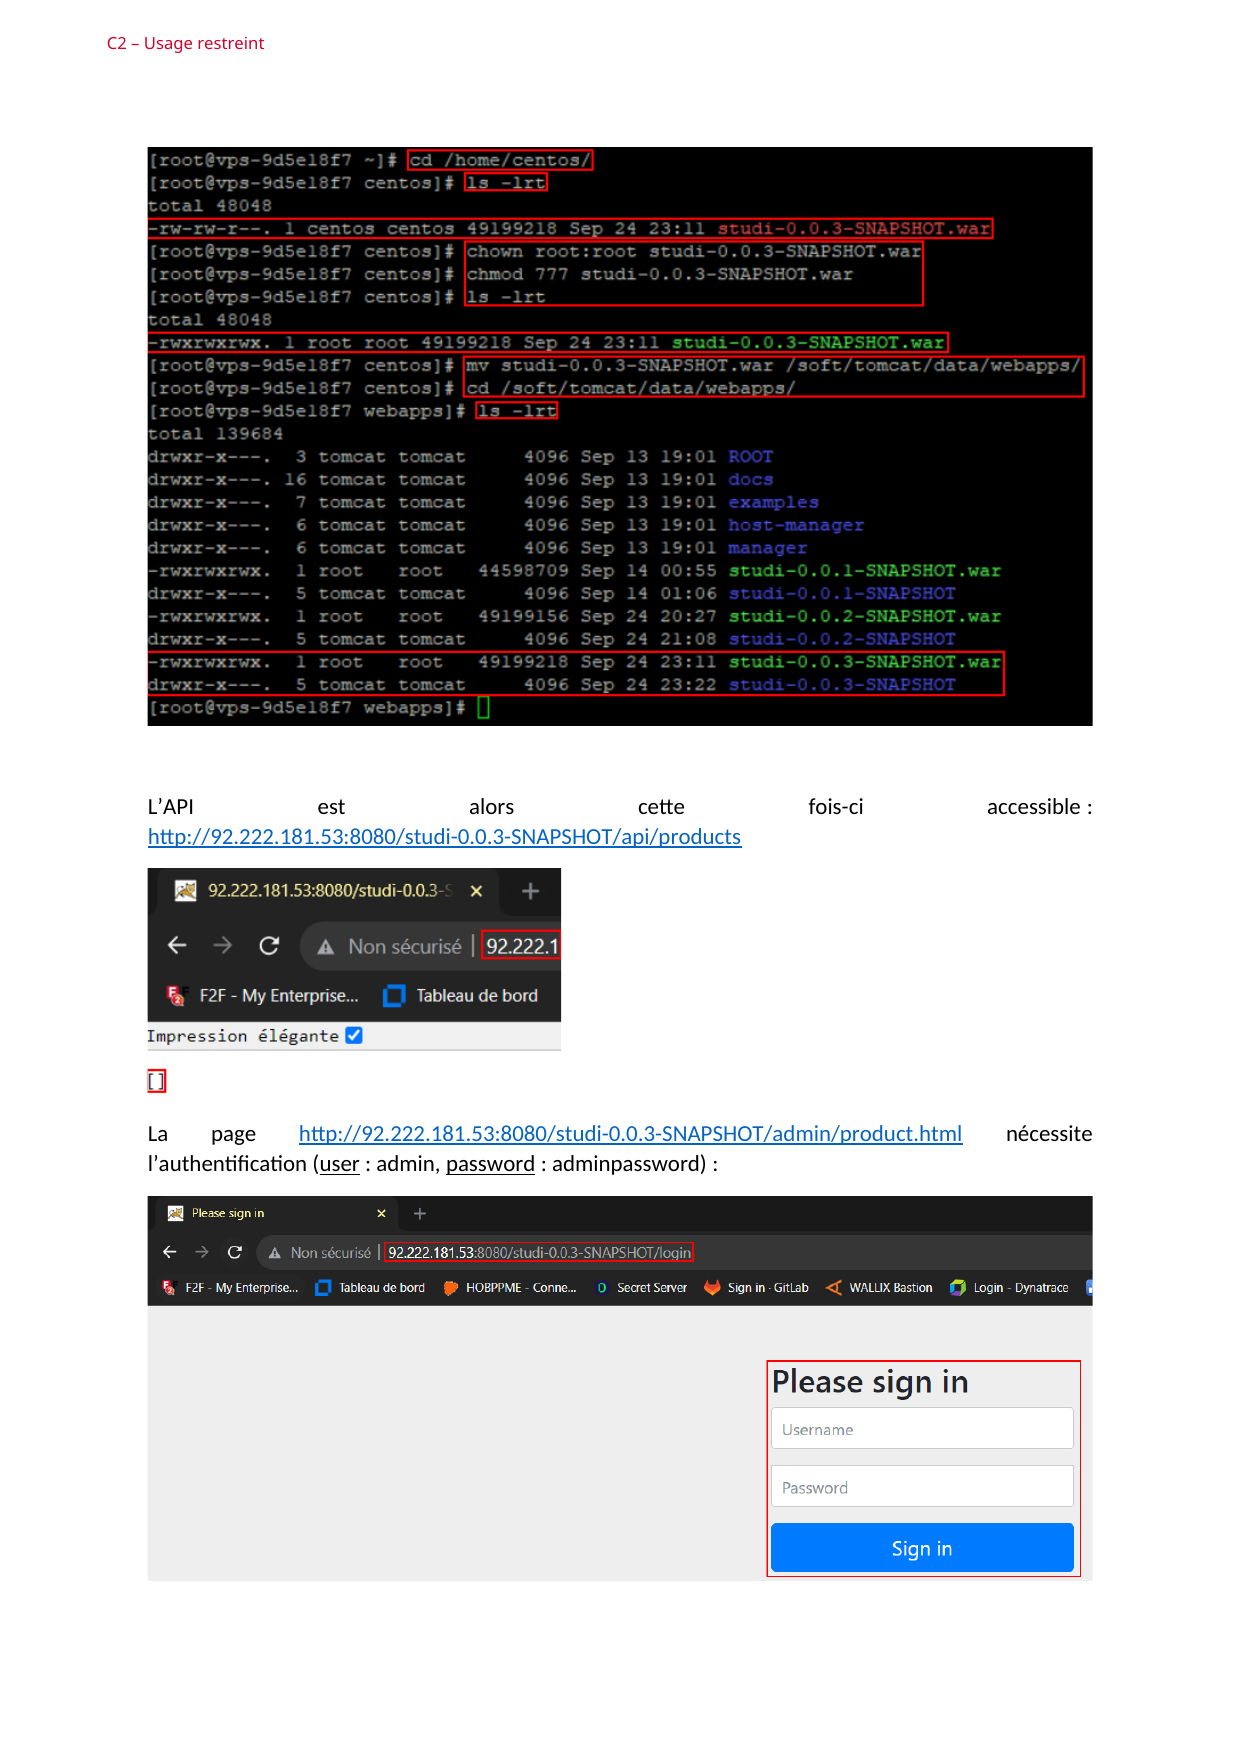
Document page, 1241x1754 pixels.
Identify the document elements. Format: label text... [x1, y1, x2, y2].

picture [147, 147, 1093, 726]
picture [147, 1196, 1093, 1581]
picture [147, 868, 562, 1101]
text L’API est alors cette fois-ci accessible : http://92.222.181.53:8080/studi-0.0.3-SNAPSHOT/api/products [148, 792, 1093, 850]
text La page http://92.222.181.53:8080/studi-0.0.3-SNAPSHOT/admin/product.html nécessite l’authentification (user : admin, password : adminpassword) : [148, 1119, 1093, 1178]
